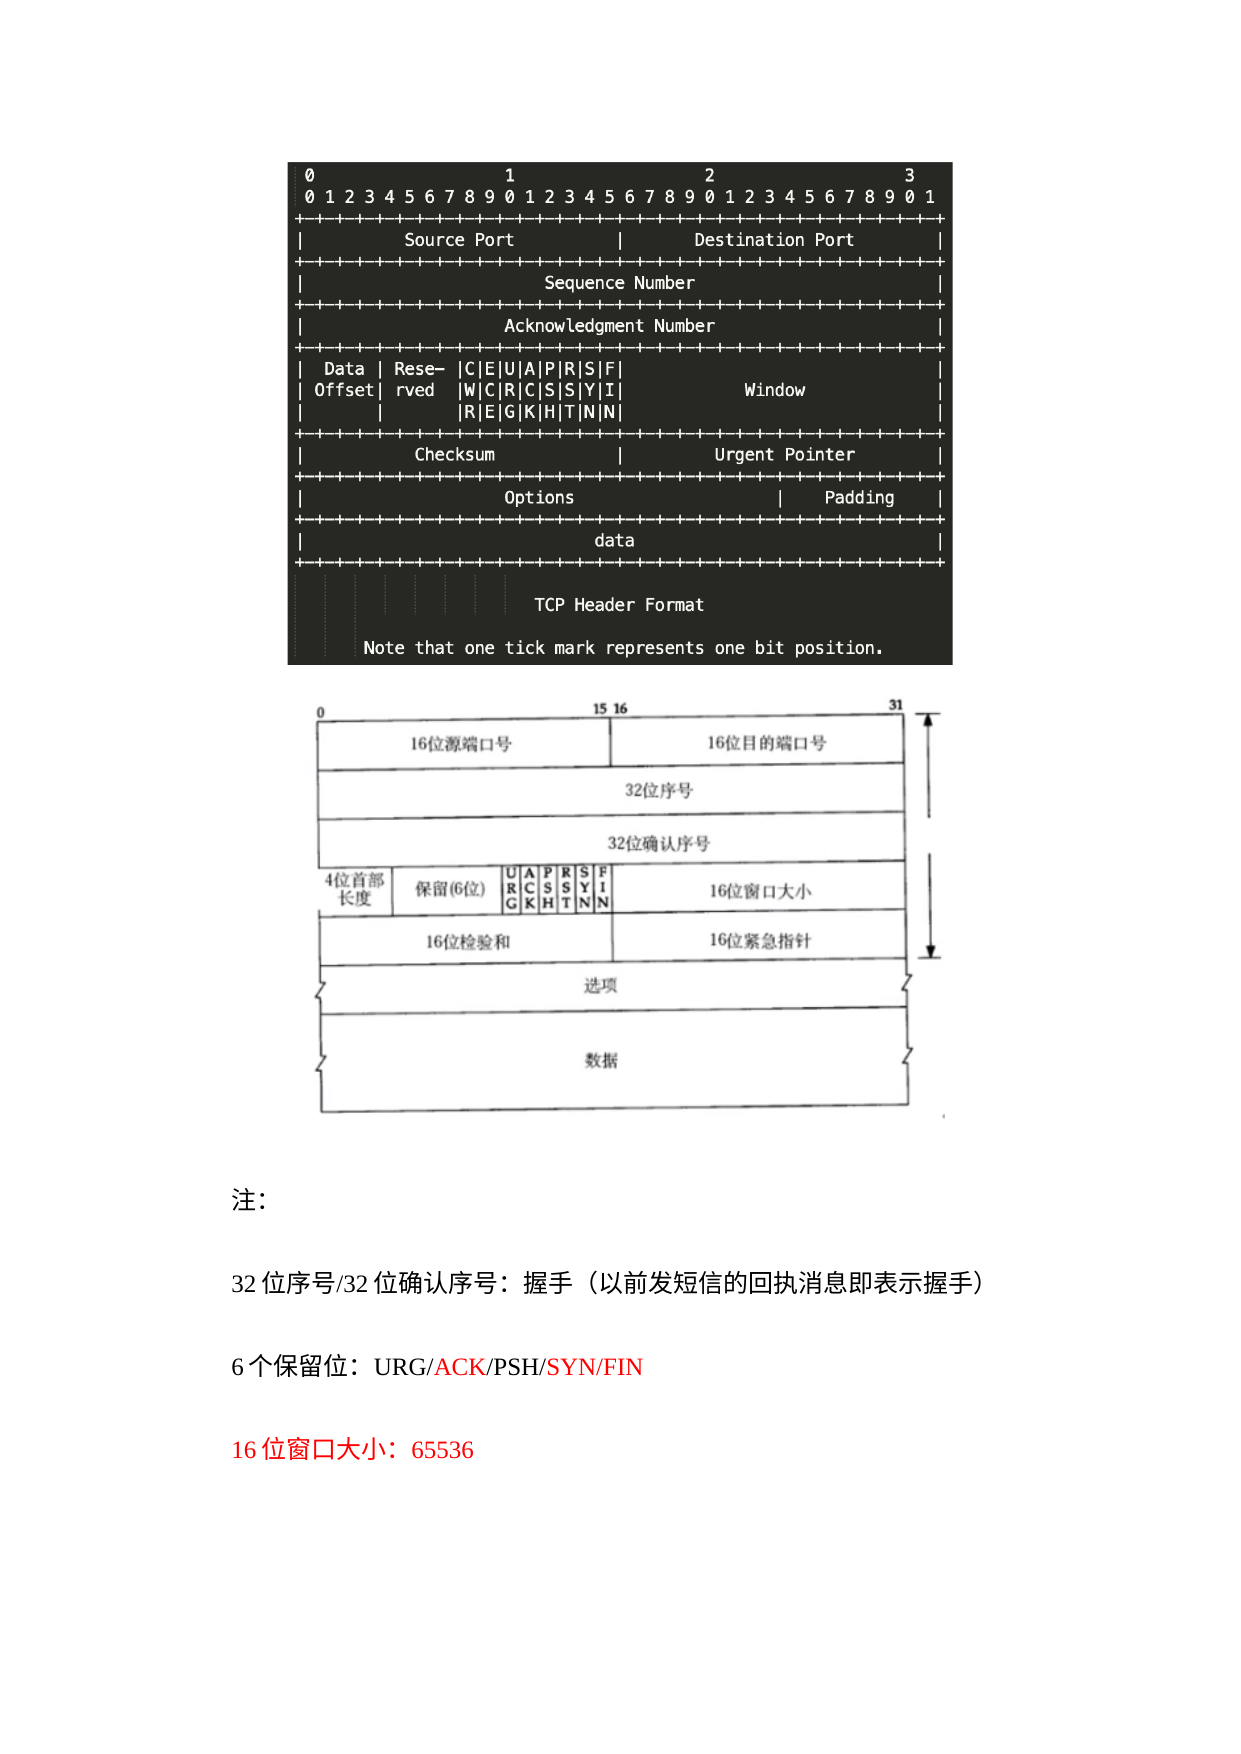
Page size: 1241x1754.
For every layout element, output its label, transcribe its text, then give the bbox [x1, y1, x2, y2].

picture [295, 696, 945, 1122]
text 注： [187, 1166, 1053, 1231]
picture [287, 162, 953, 665]
text 6个保留位：URG/ACK/PSH/SYN/FIN [187, 1332, 1053, 1397]
text 32位序号/32位确认序号：握手（以前发短信的回执消息即表示握手） [187, 1249, 1053, 1314]
text 16位窗口大小：65536 [187, 1415, 1053, 1480]
